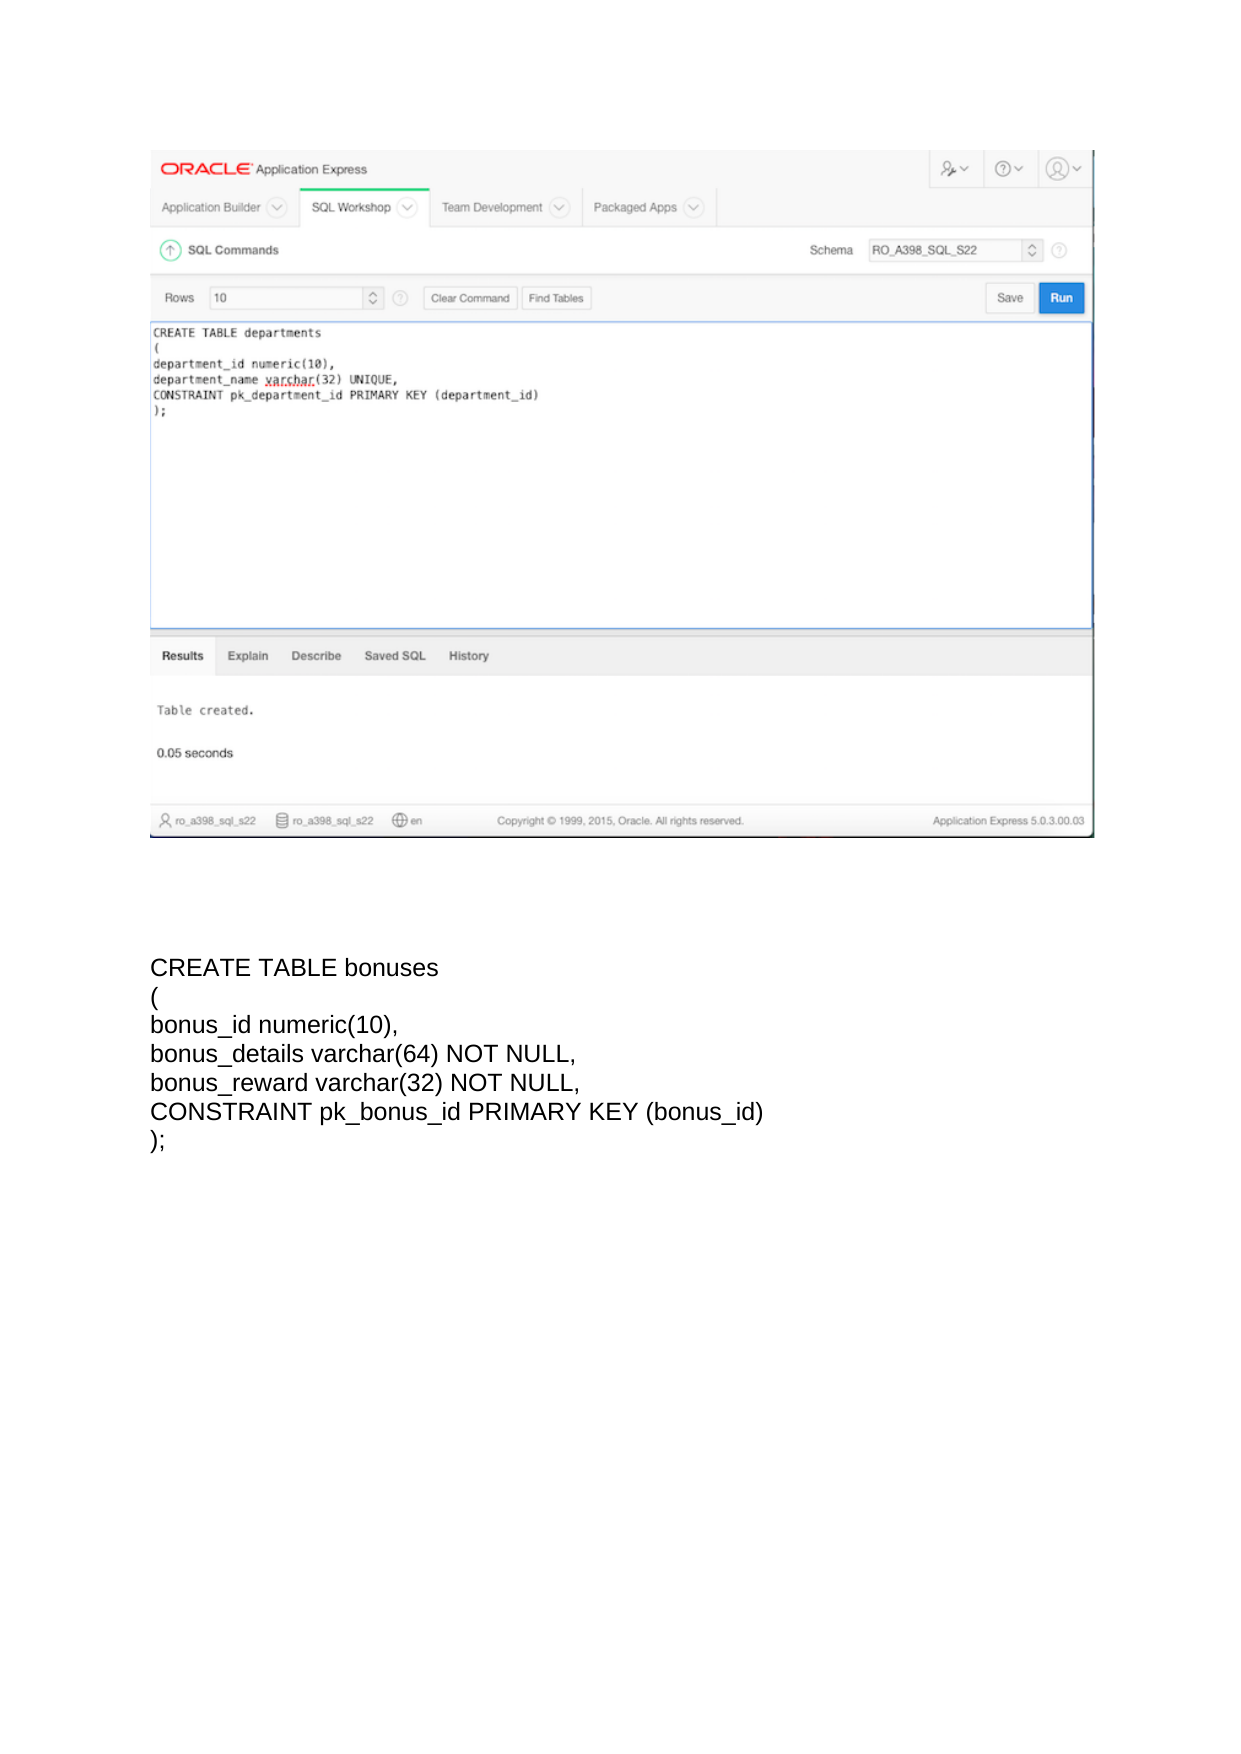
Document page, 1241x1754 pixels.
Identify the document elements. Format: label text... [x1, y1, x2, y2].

text bonus_reward varchar(32) NOT NULL, [150, 1068, 1090, 1097]
text bonus_details varchar(64) NOT NULL, [150, 1039, 1090, 1068]
text ); [150, 1126, 1090, 1154]
text ( [150, 982, 1090, 1011]
text bonus_id numeric(10), [150, 1011, 1090, 1039]
text CREATE TABLE bonuses [150, 953, 1090, 982]
text CONSTRAINT pk_bonus_id PRIMARY KEY (bonus_id) [150, 1097, 1090, 1126]
picture [150, 150, 1095, 838]
